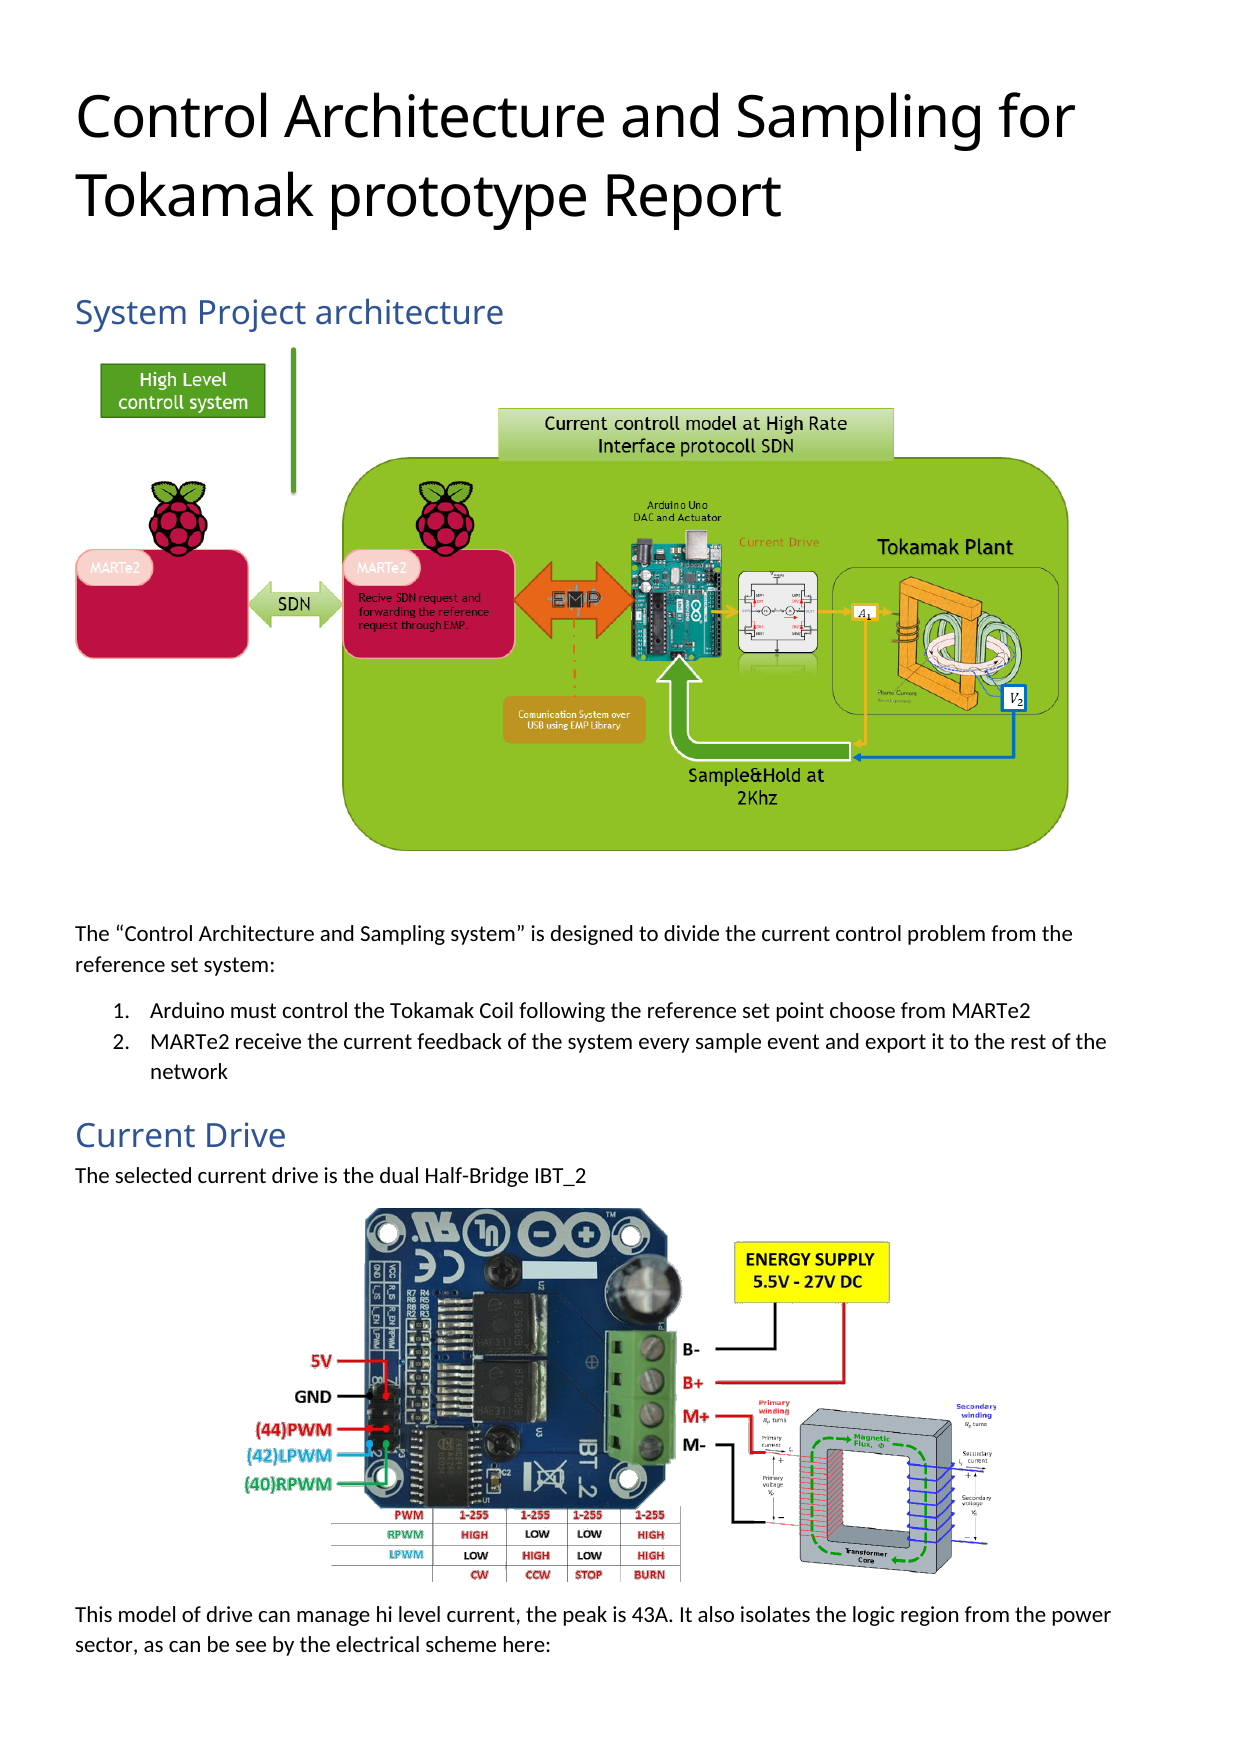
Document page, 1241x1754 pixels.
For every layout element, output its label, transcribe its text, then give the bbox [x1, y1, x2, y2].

subtitle Current Drive [75, 1112, 1165, 1158]
title Control Architecture and Sampling for Tokamak prototype Report [75, 75, 1165, 234]
list MARTe2 receive the current feedback of the system every sample event and export it to the rest of the network [112, 1027, 1165, 1085]
text This model of drive can manage hi level current, the peak is 43A. It also isolates the logic region from the power sector, as can be see by the electrical scheme here: [75, 1600, 1165, 1659]
picture [75, 338, 1075, 901]
picture [244, 1208, 997, 1582]
text The “Control Architecture and Sampling system” is designed to divide the current control problem from the reference set system: [75, 919, 1165, 978]
list Arduino must control the Tokamak Coil following the reference set point choose from MARTe2 [112, 997, 1165, 1024]
text The selected current drive is the dual Half-Bridge IBT_2 [75, 1161, 1165, 1189]
subtitle System Project architecture [75, 289, 1165, 334]
